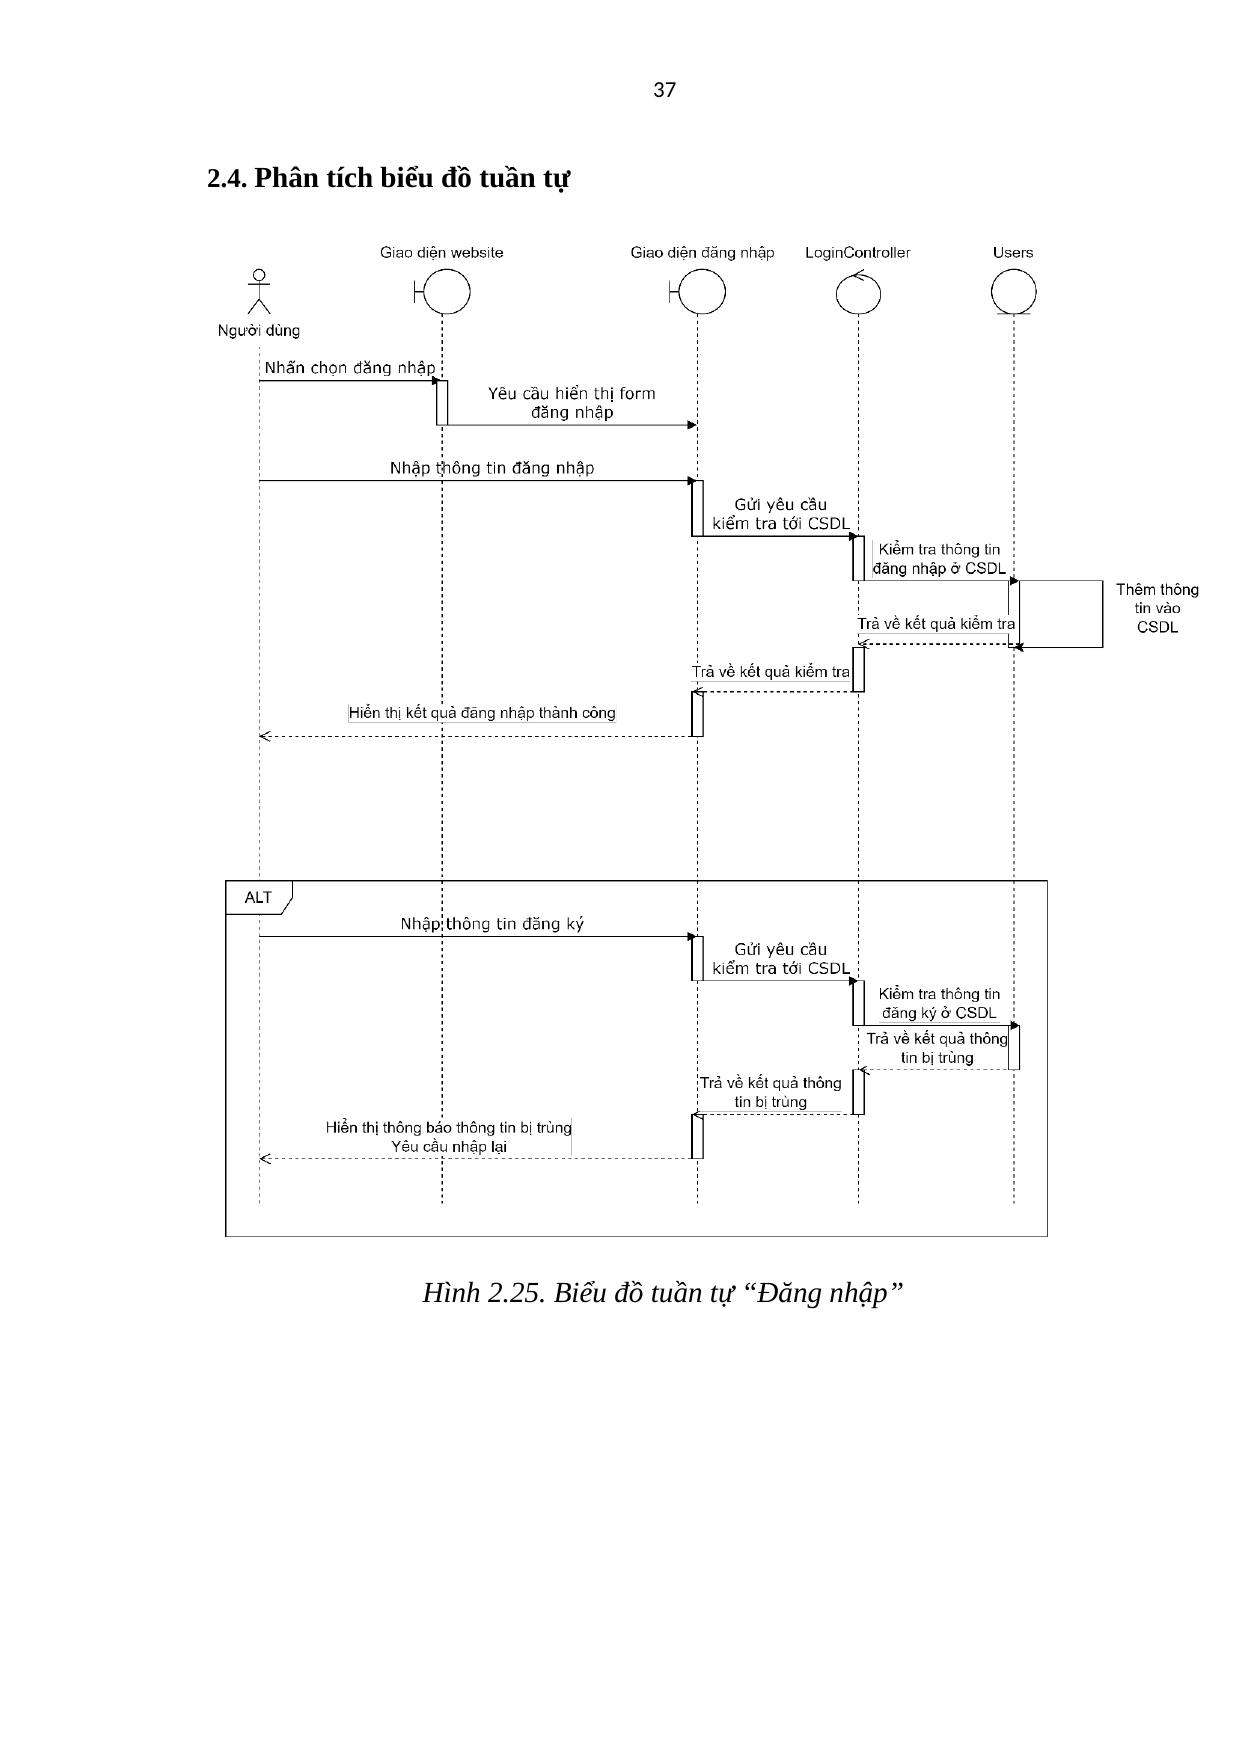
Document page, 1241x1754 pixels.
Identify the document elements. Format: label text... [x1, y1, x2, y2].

subtitle Phân tích biểu đồ tuần tự [207, 160, 1122, 194]
picture [206, 224, 1214, 1246]
